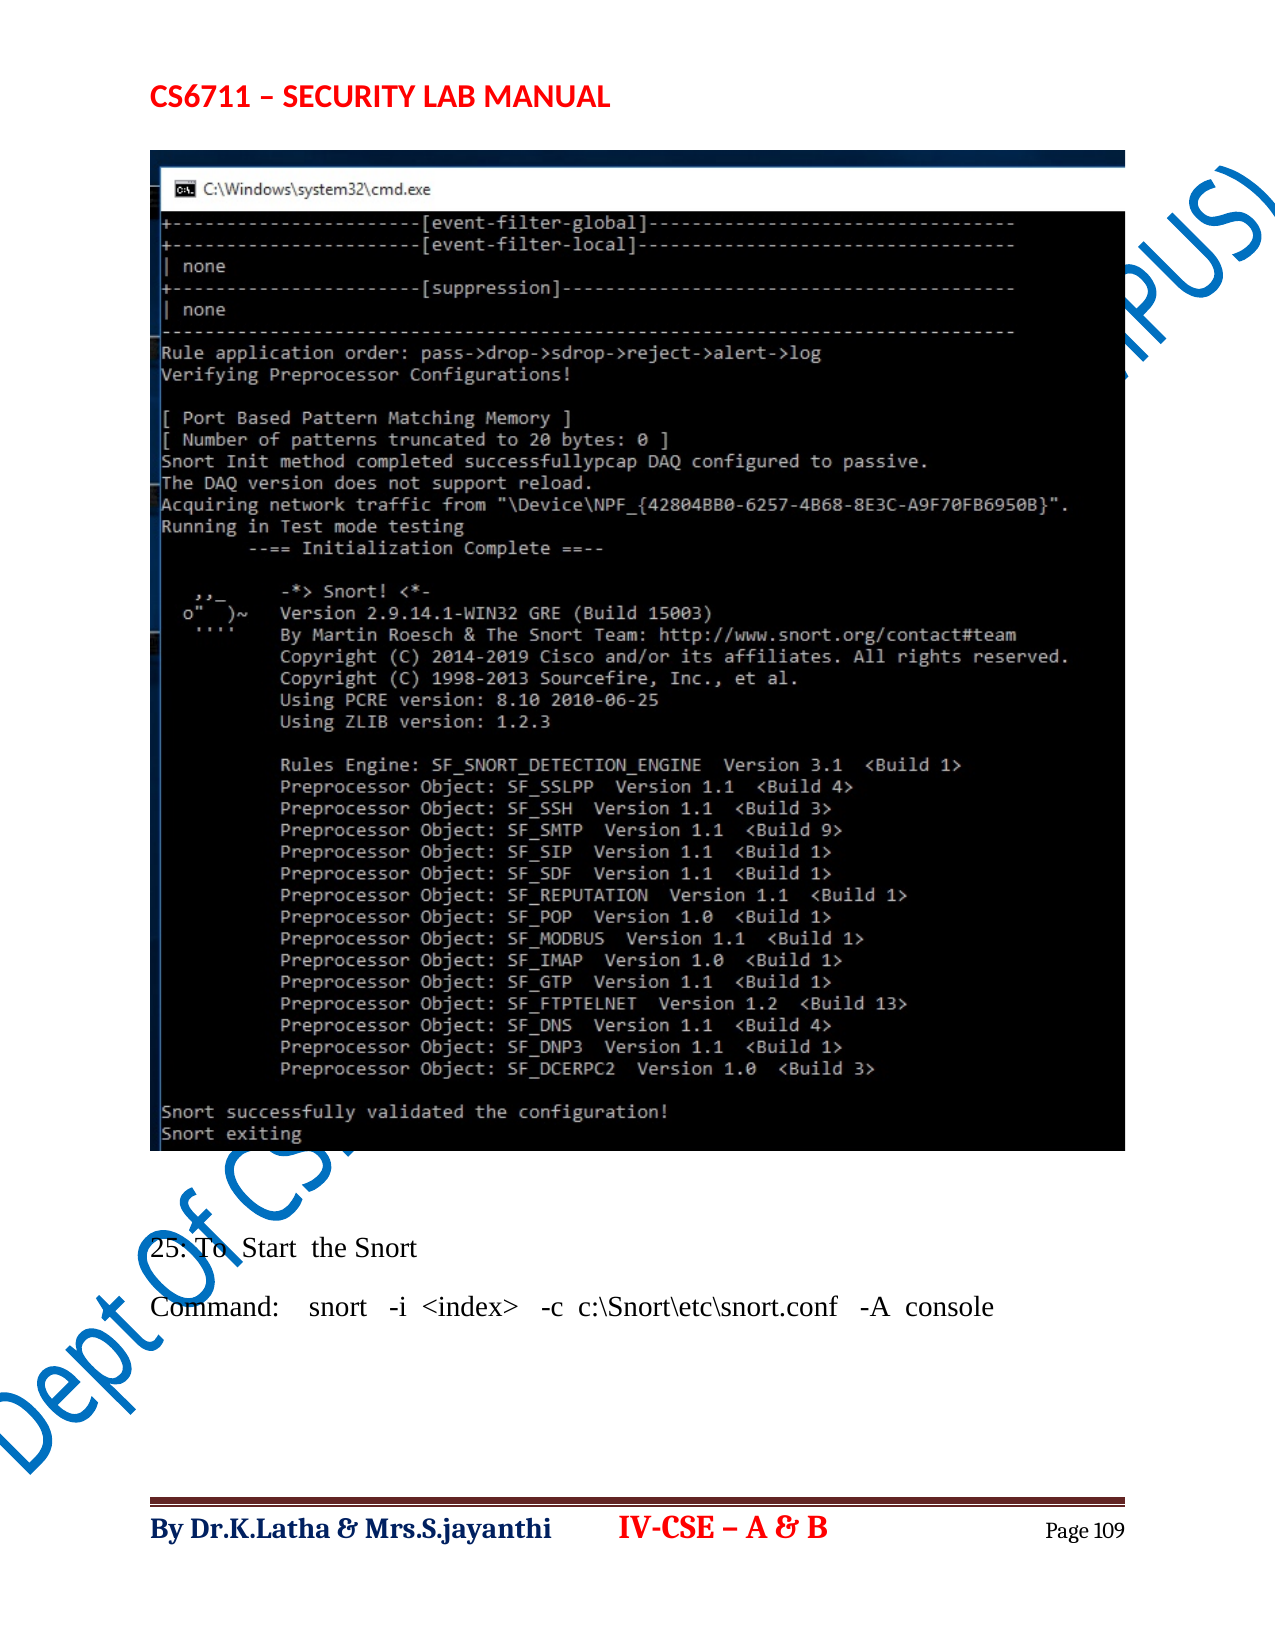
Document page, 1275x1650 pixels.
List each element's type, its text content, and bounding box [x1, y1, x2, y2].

picture [150, 150, 1125, 1151]
text Command: snort -i <index> -c c:\Snort\etc\snort.conf -A console [150, 1289, 1125, 1323]
text 25: To Start the Snort [150, 1230, 1125, 1264]
